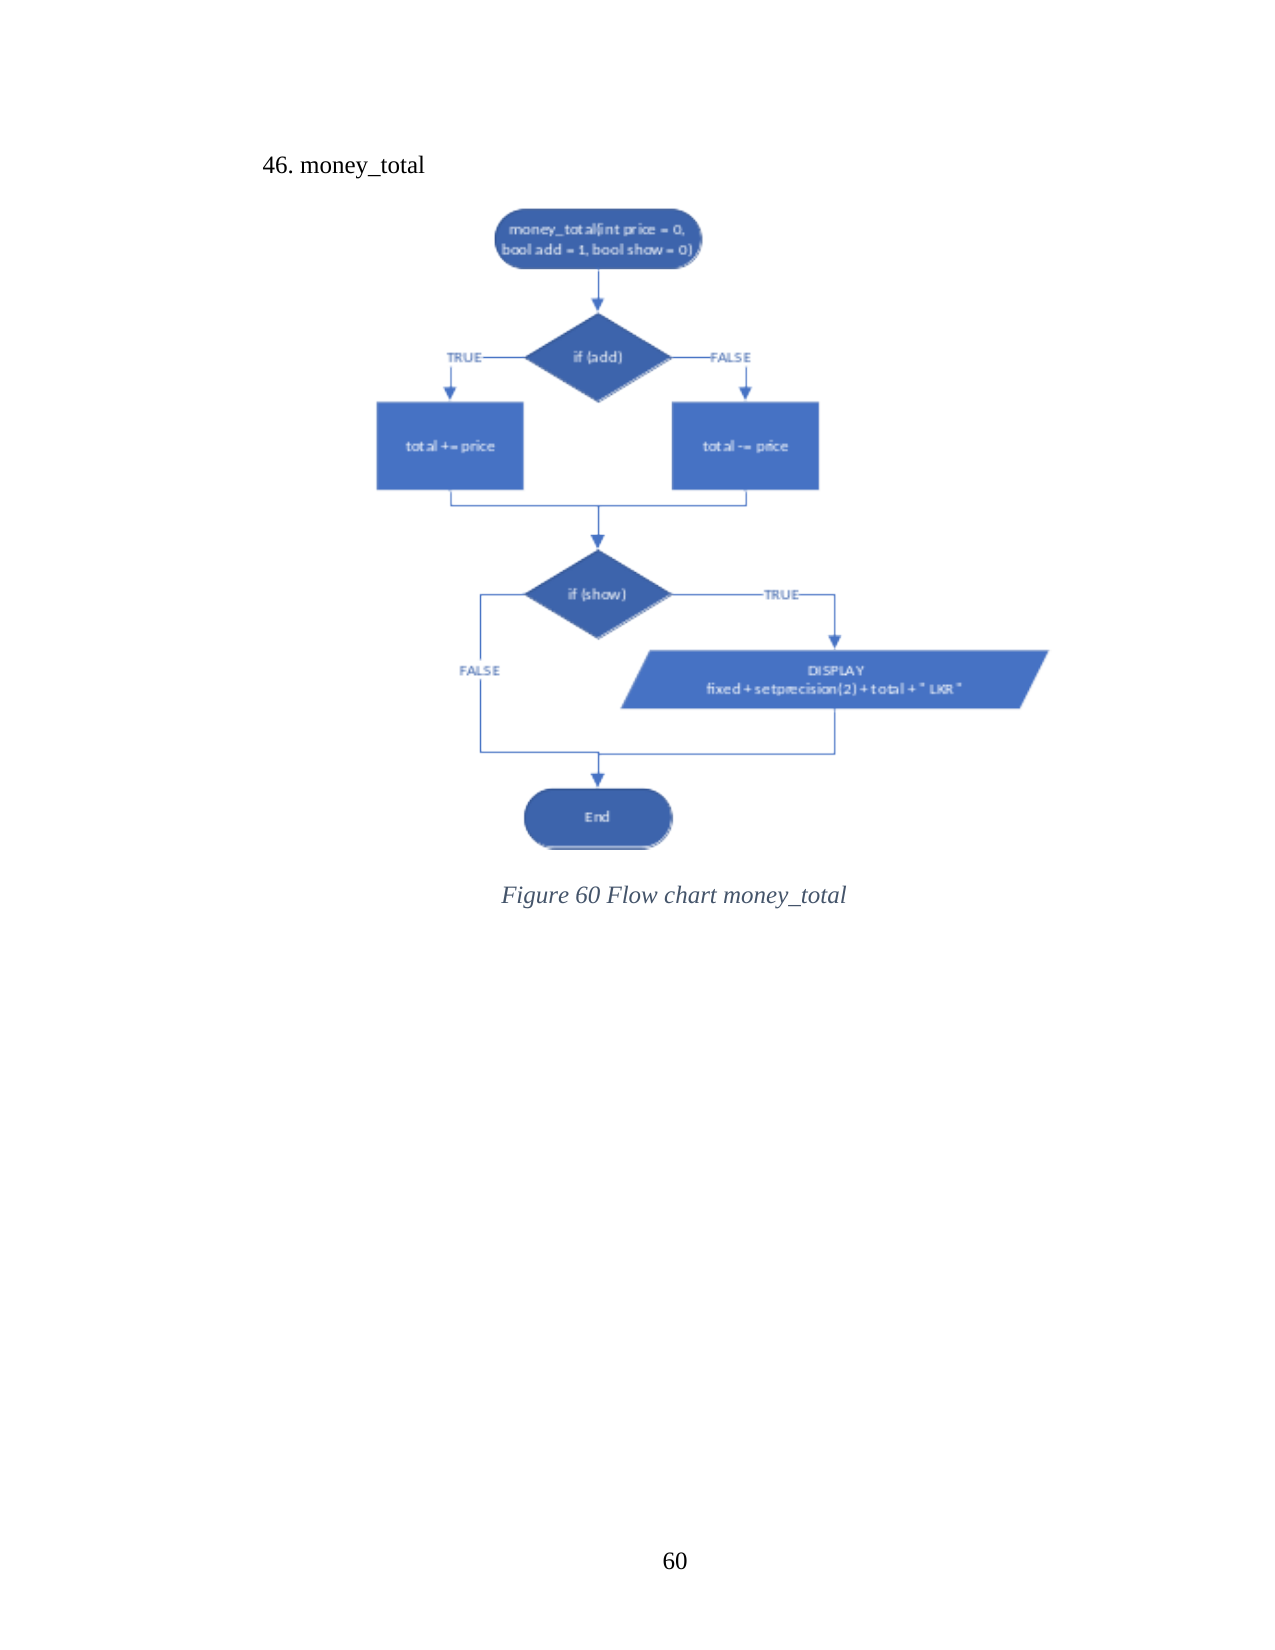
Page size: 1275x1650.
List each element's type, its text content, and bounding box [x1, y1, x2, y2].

text Figure 60 Flow chart money_total [225, 881, 1125, 909]
subtitle money_total [262, 150, 1125, 179]
